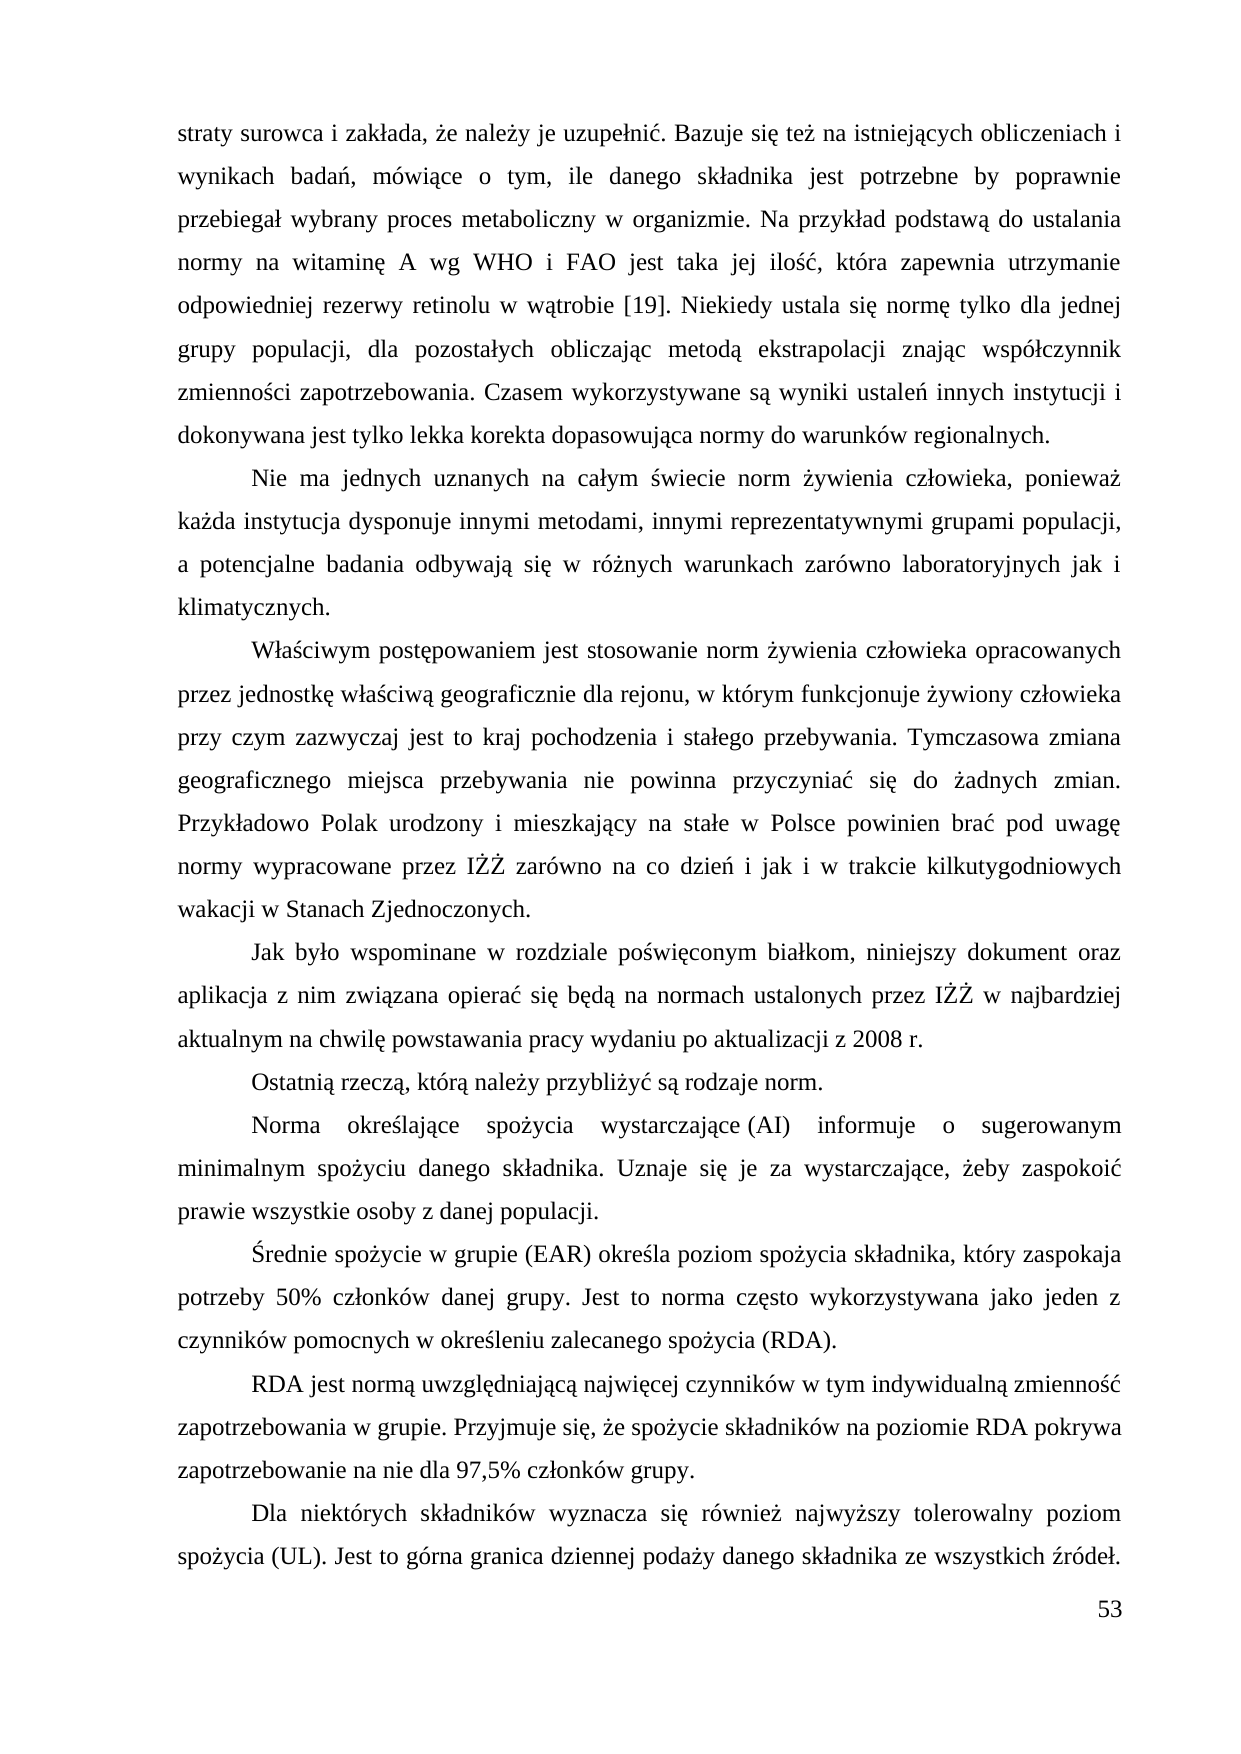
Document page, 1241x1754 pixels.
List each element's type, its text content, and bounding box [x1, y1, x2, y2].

text Średnie spożycie w grupie (EAR) określa poziom spożycia składnika, który zaspokaja potrzeby 50% członków danej grupy. Jest to norma często wykorzystywana jako jeden z czynników pomocnych w określeniu zalecanego spożycia (RDA). [177, 1239, 1122, 1354]
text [177, 118, 1122, 449]
text Właściwym postępowaniem jest stosowanie norm żywienia człowieka opracowanych przez jednostkę właściwą geograficznie dla rejonu, w którym funkcjonuje żywiony człowieka przy czym zazwyczaj jest to kraj pochodzenia i stałego przebywania. Tymczasowa zmiana geograficznego miejsca przebywania nie powinna przyczyniać się do żadnych zmian. Przykładowo Polak urodzony i mieszkający na stałe w Polsce powinien brać pod uwagę normy wypracowane przez IŻŻ zarówno na co dzień i jak i w trakcie kilkutygodniowych wakacji w Stanach Zjednoczonych. [177, 636, 1122, 923]
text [177, 1498, 1122, 1570]
text Nie ma jednych uznanych na całym świecie norm żywienia człowieka, ponieważ każda instytucja dysponuje innymi metodami, innymi reprezentatywnymi grupami populacji, a potencjalne badania odbywają się w różnych warunkach zarówno laboratoryjnych jak i klimatycznych. [177, 463, 1122, 621]
text Jak było wspominane w rozdziale poświęconym białkom, niniejszy dokument oraz aplikacja z nim związana opierać się będą na normach ustalonych przez IŻŻ w najbardziej aktualnym na chwilę powstawania pracy wydaniu po aktualizacji z 2008 r. [177, 937, 1122, 1052]
text Norma określające spożycia wystarczające (AI) informuje o sugerowanym minimalnym spożyciu danego składnika. Uznaje się je za wystarczające, żeby zaspokoić prawie wszystkie osoby z danej populacji. [177, 1110, 1122, 1225]
text RDA jest normą uwzględniającą najwięcej czynników w tym indywidualną zmienność zapotrzebowania w grupie. Przyjmuje się, że spożycie składników na poziomie RDA pokrywa zapotrzebowanie na nie dla 97,5% członków grupy. [177, 1369, 1122, 1484]
text Ostatnią rzeczą, którą należy przybliżyć są rodzaje norm. [177, 1067, 1122, 1096]
